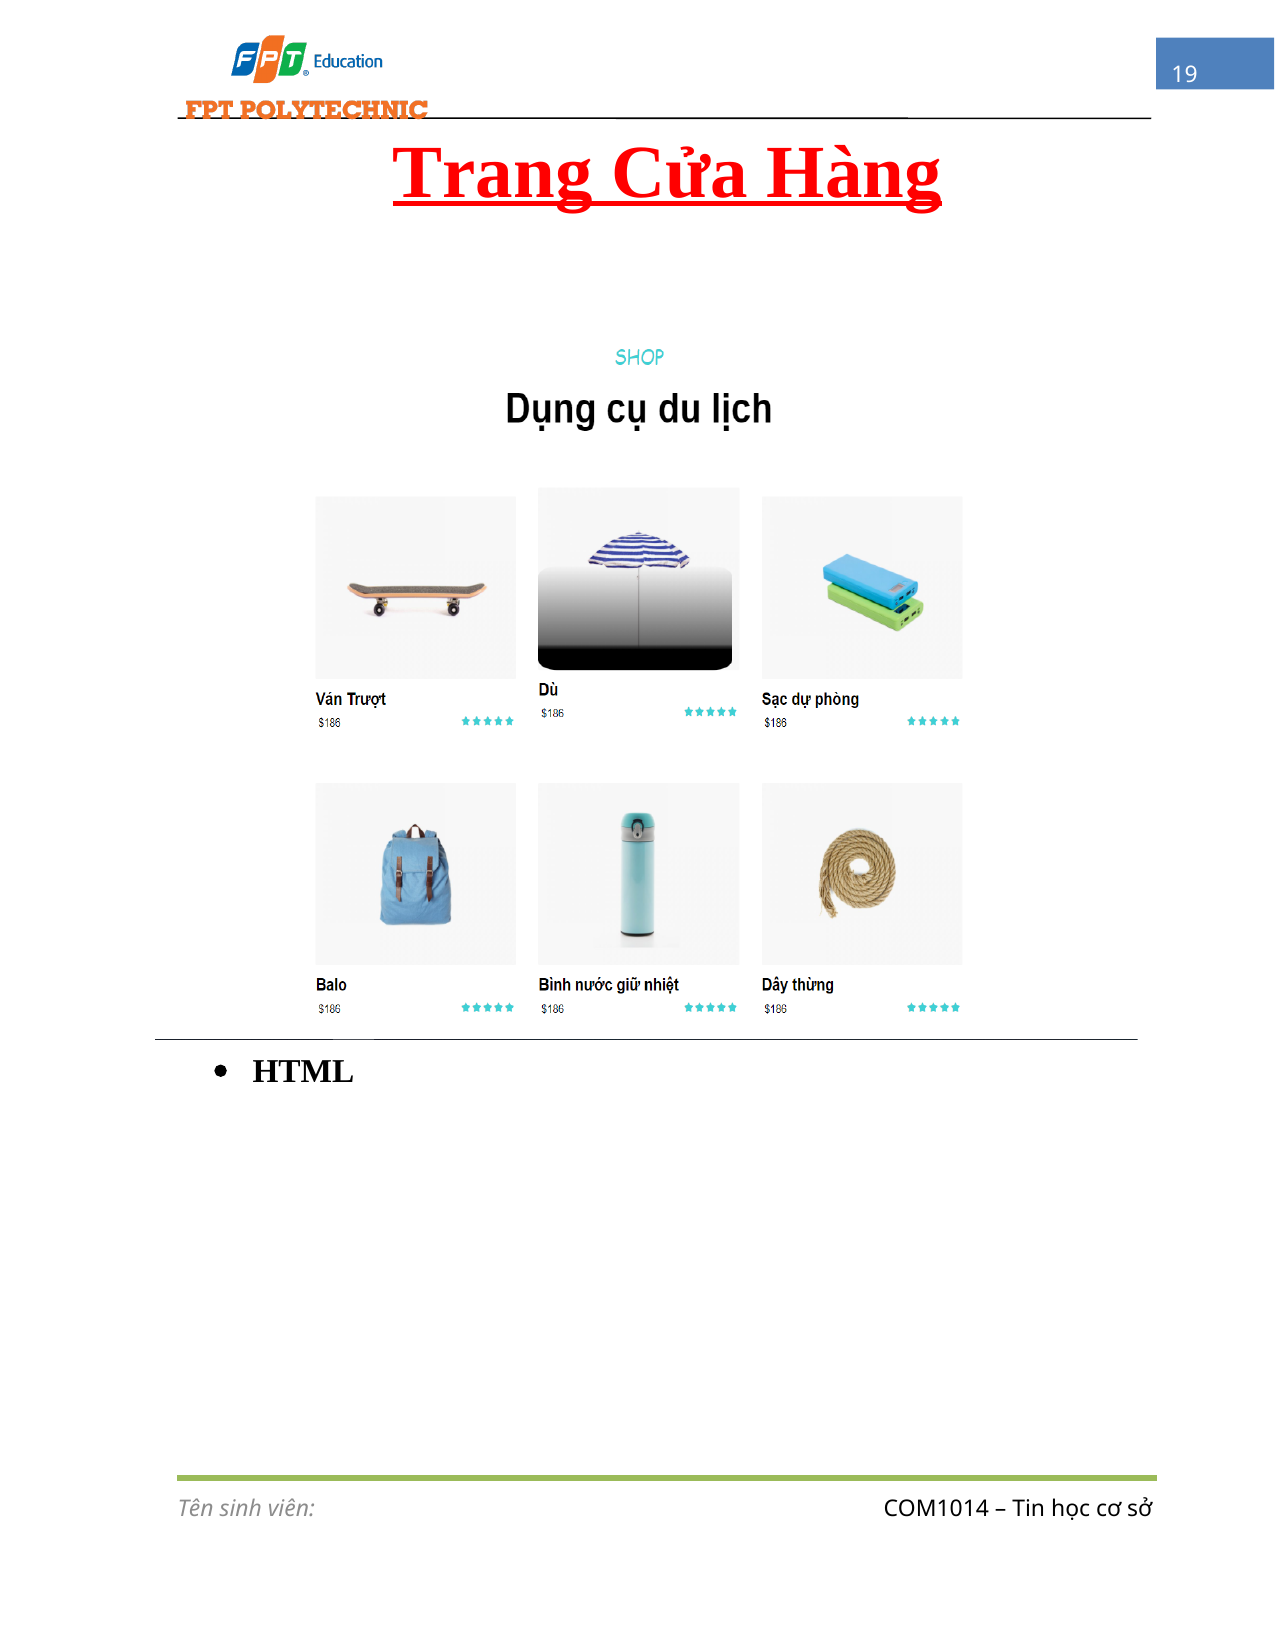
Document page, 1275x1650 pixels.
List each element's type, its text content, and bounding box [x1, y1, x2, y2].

picture [155, 337, 1138, 1040]
picture [177, 27, 436, 127]
text Trang Cửa Hàng [177, 127, 1157, 213]
list HTML [215, 832, 1157, 1089]
